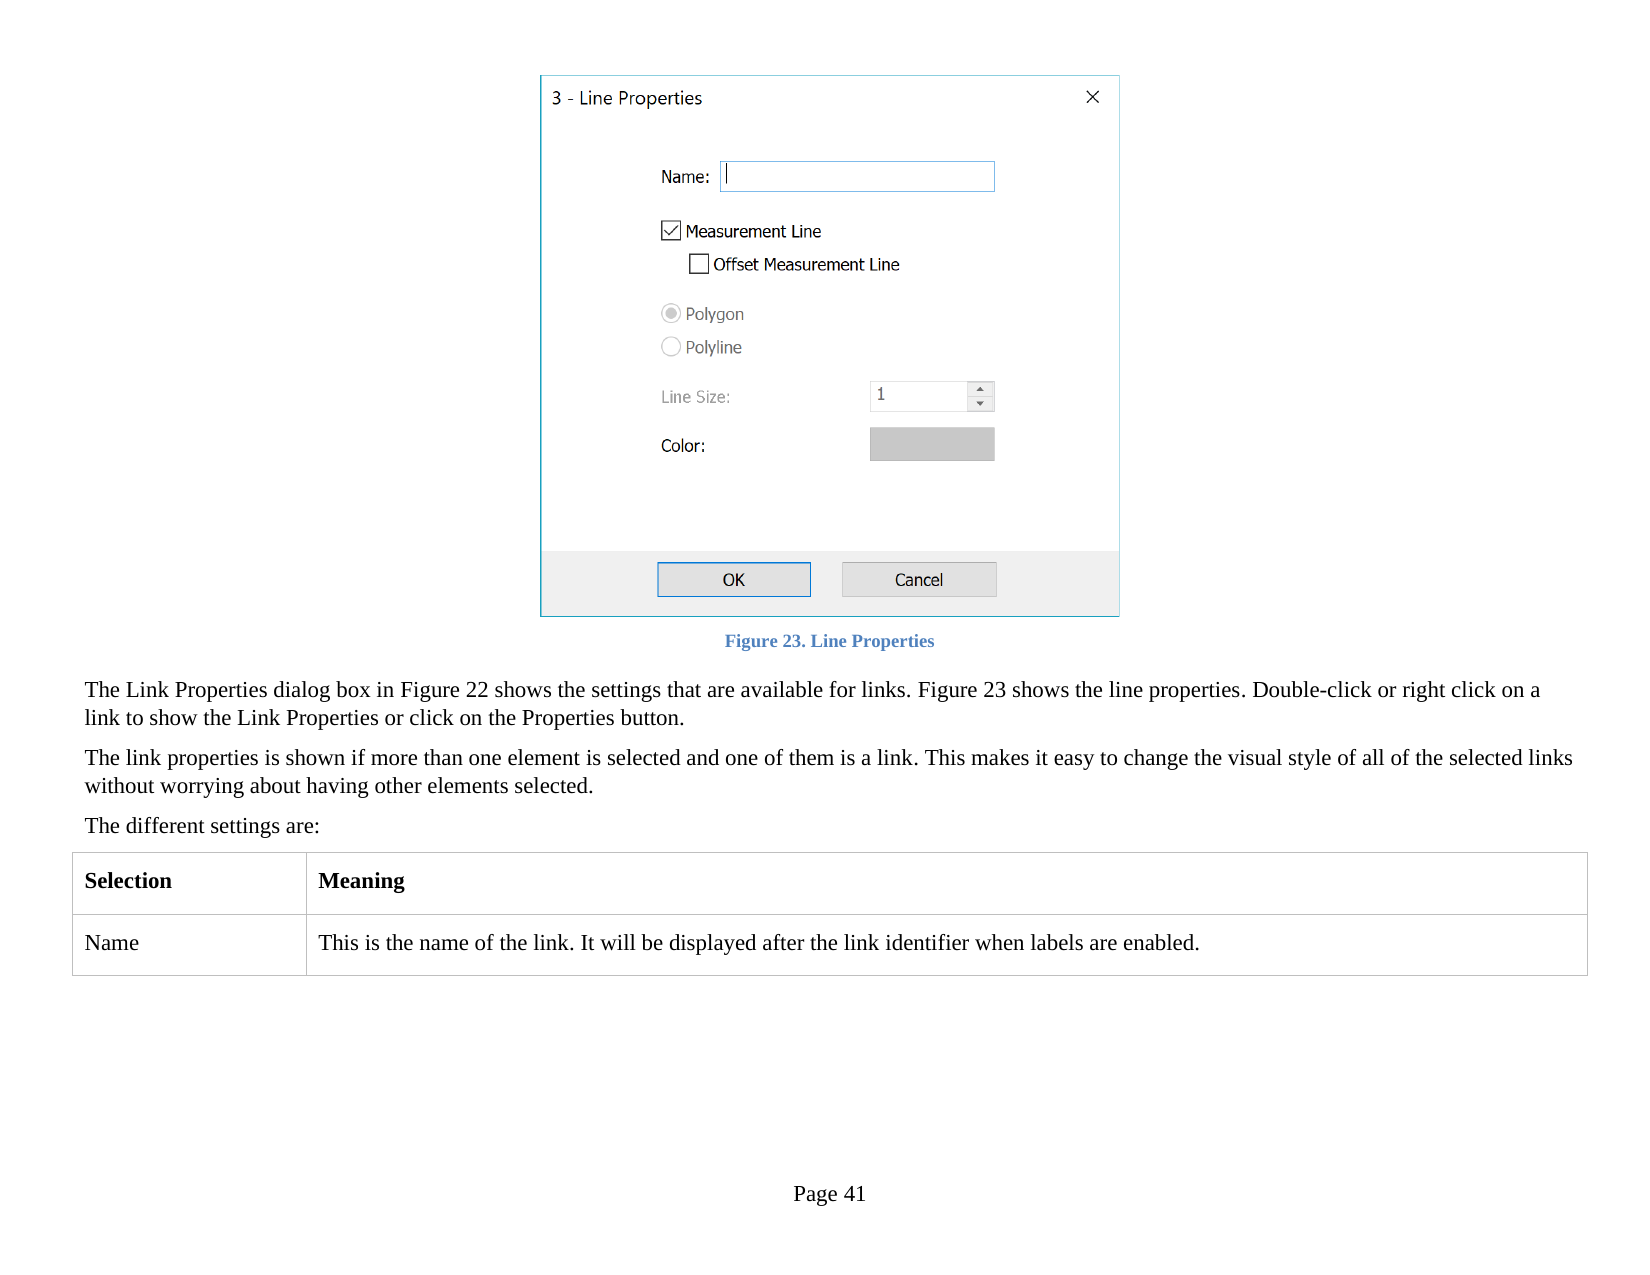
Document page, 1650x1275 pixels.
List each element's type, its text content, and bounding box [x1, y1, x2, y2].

table_cell Name [73, 915, 306, 975]
table_header Selection [73, 853, 306, 914]
text Figure 23. Line Properties [84, 630, 1575, 652]
table_header Meaning [307, 853, 1587, 914]
picture [540, 75, 1120, 617]
text The different settings are: [84, 812, 1575, 838]
text The Link Properties dialog box in Figure 22 shows the settings that are available for links. Figure 23 shows the line properties. Double-click or right click on a link to show the Link Properties or click on the Properties button. [84, 677, 1575, 731]
text The link properties is shown if more than one element is selected and one of them is a link. This makes it easy to change the visual style of all of the selected links without worrying about having other elements selected. [84, 744, 1575, 798]
table_cell This is the name of the link. It will be displayed after the link identifier when labels are enabled. [307, 915, 1587, 975]
